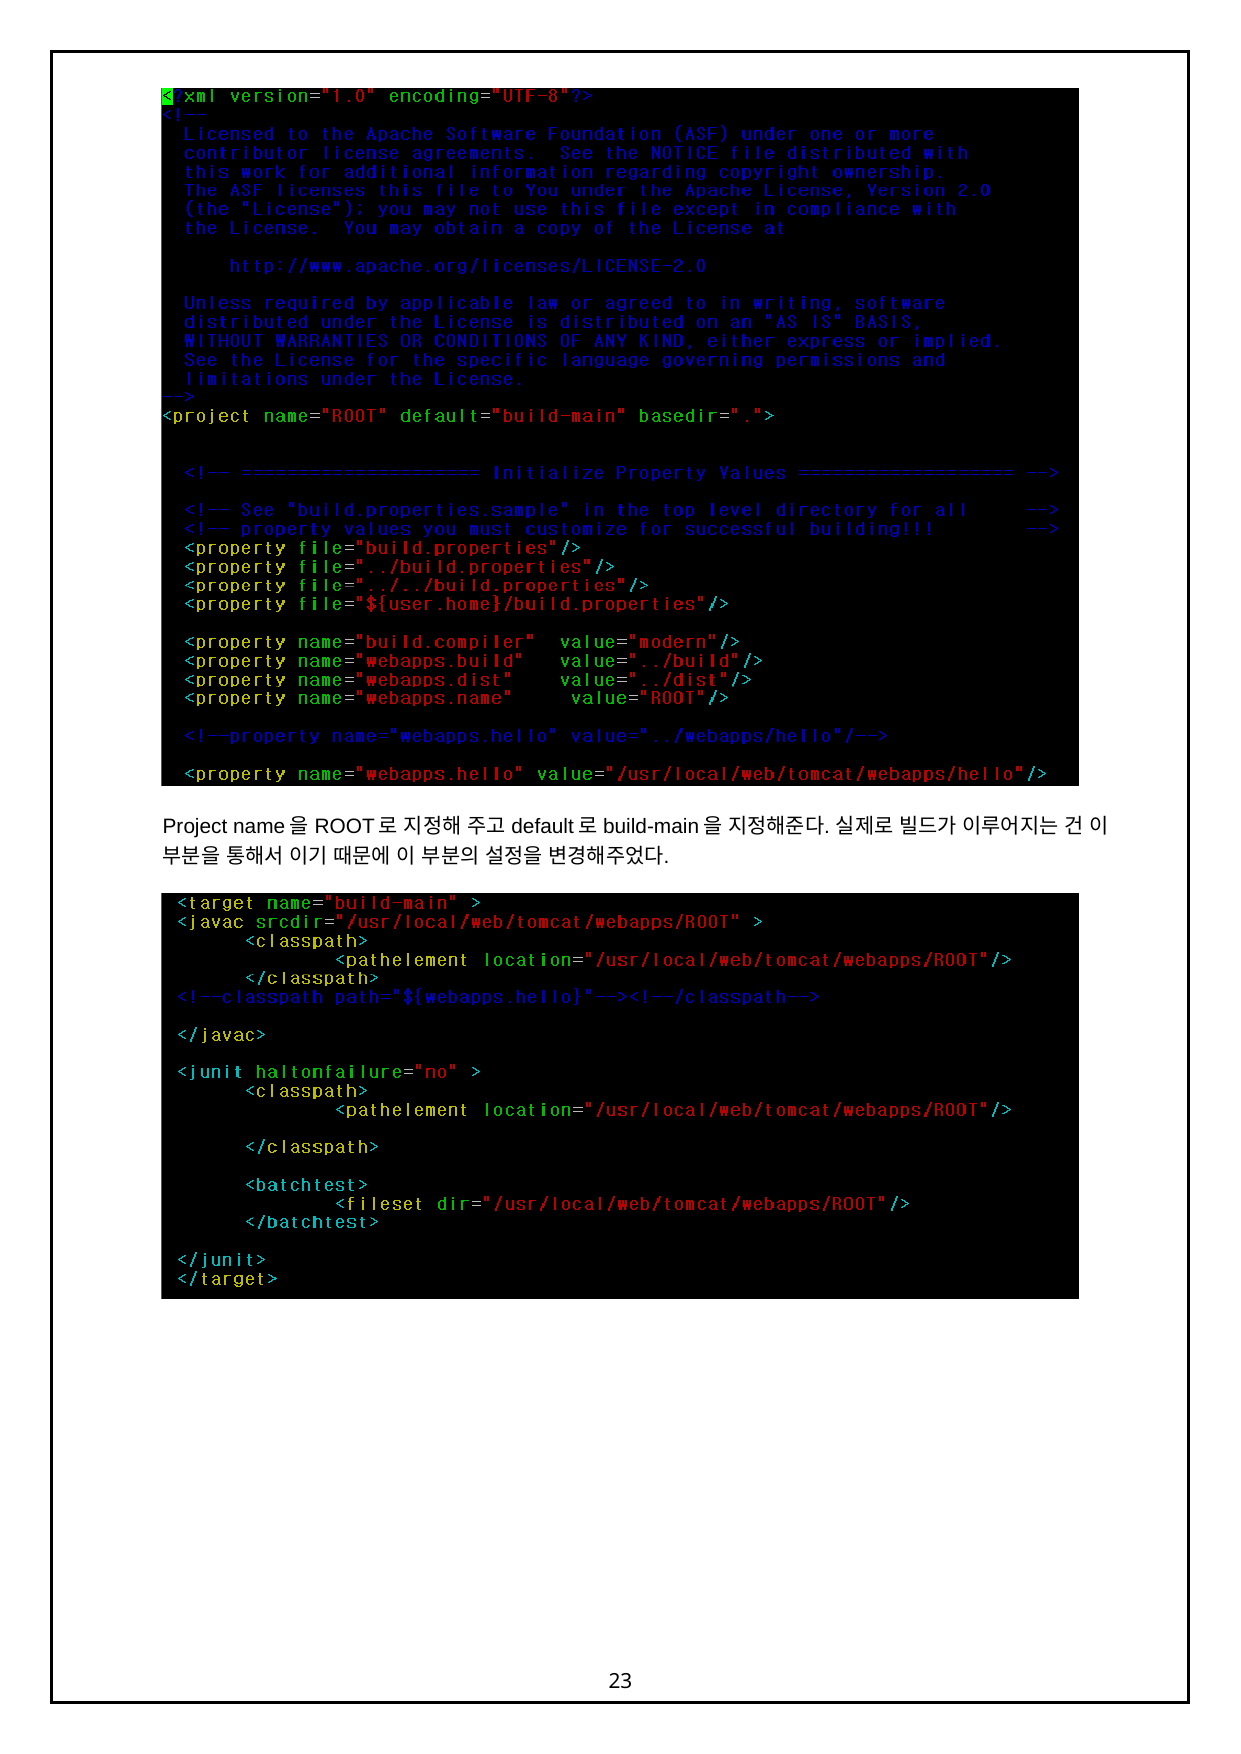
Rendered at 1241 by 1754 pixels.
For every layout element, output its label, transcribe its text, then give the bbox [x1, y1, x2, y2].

picture [161, 88, 1079, 786]
picture [161, 893, 1079, 1299]
text Project name을 ROOT로 지정해 주고 default로 build-main을 지정해준다. 실제로 빌드가 이루어지는 건 이 부분을 통해서 이기 때문에 이 부분의 설정을 변경해주었다. [162, 809, 1152, 870]
